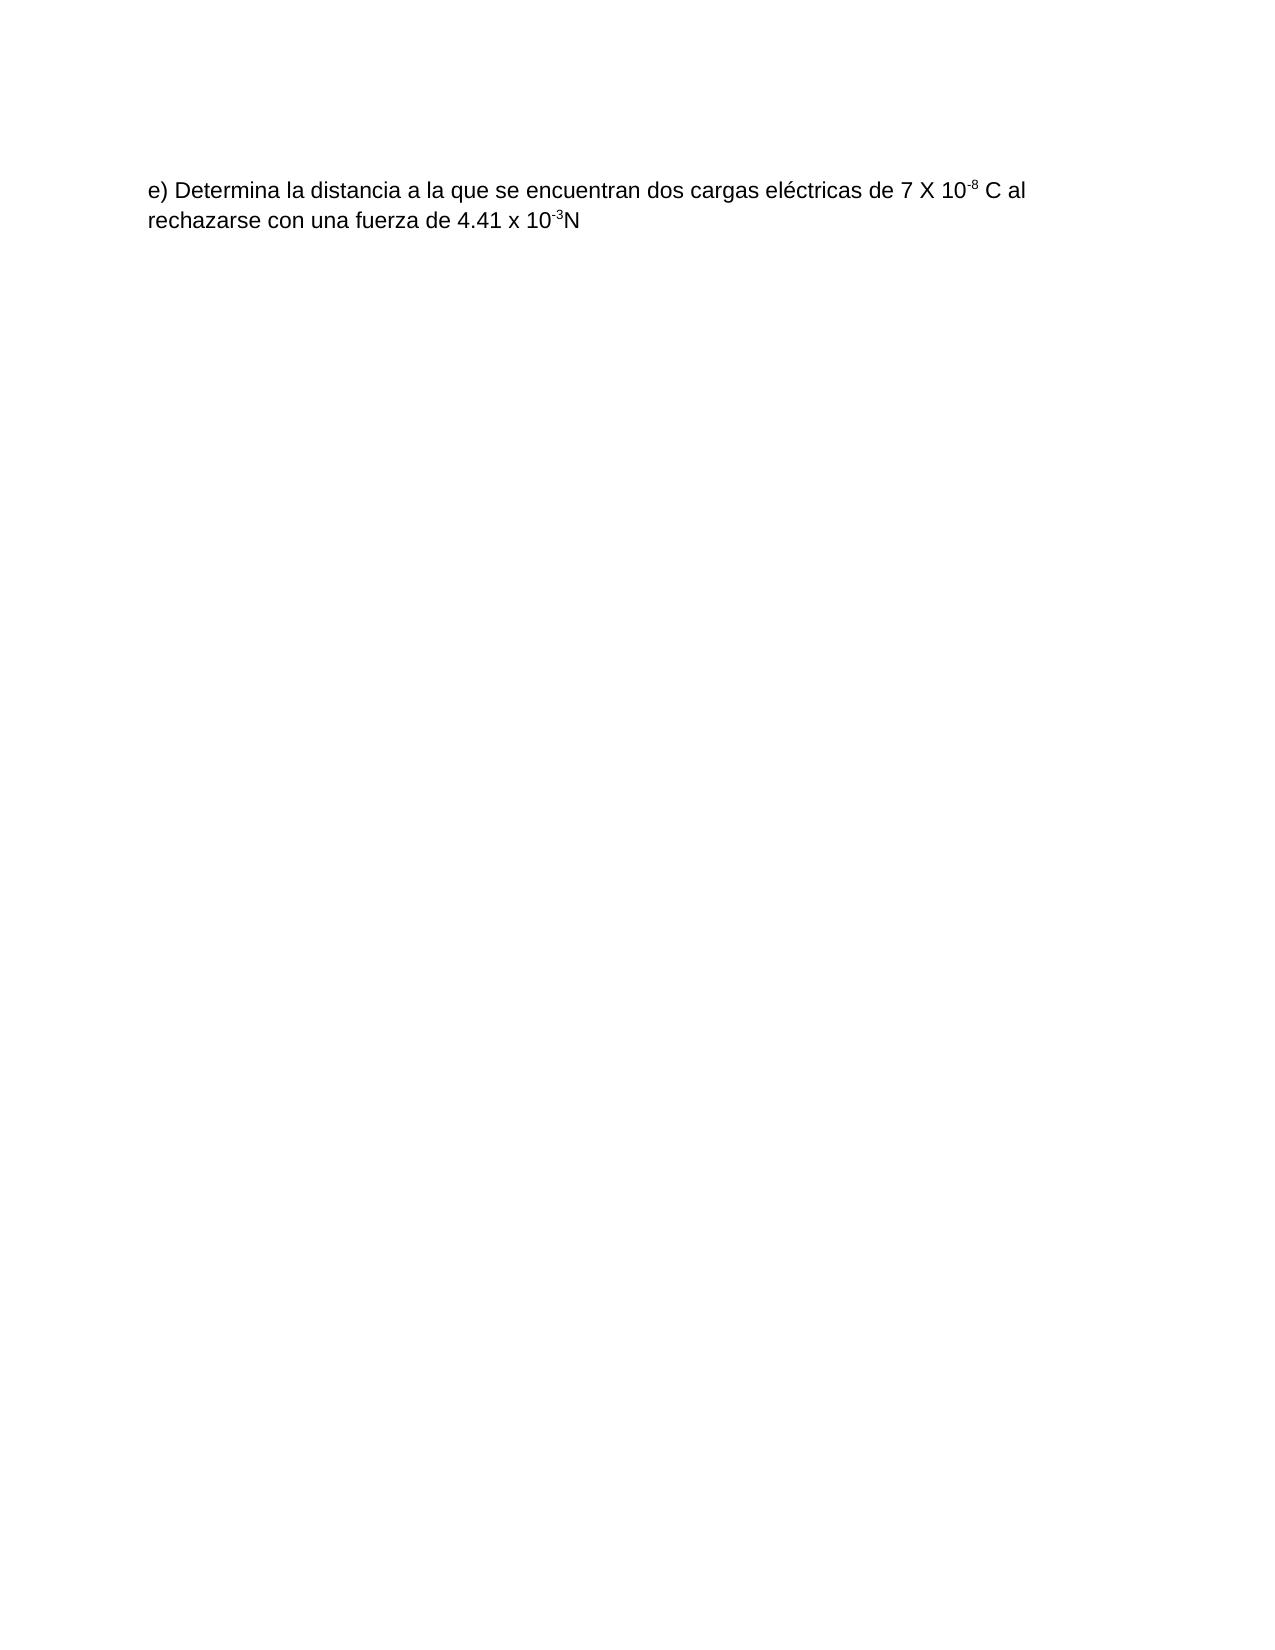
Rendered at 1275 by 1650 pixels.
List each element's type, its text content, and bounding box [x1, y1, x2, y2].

text e) Determina la distancia a la que se encuentran dos cargas eléctricas de 7 X 10-8 C al rechazarse con una fuerza de 4.41 x 10-3N [148, 177, 1127, 234]
